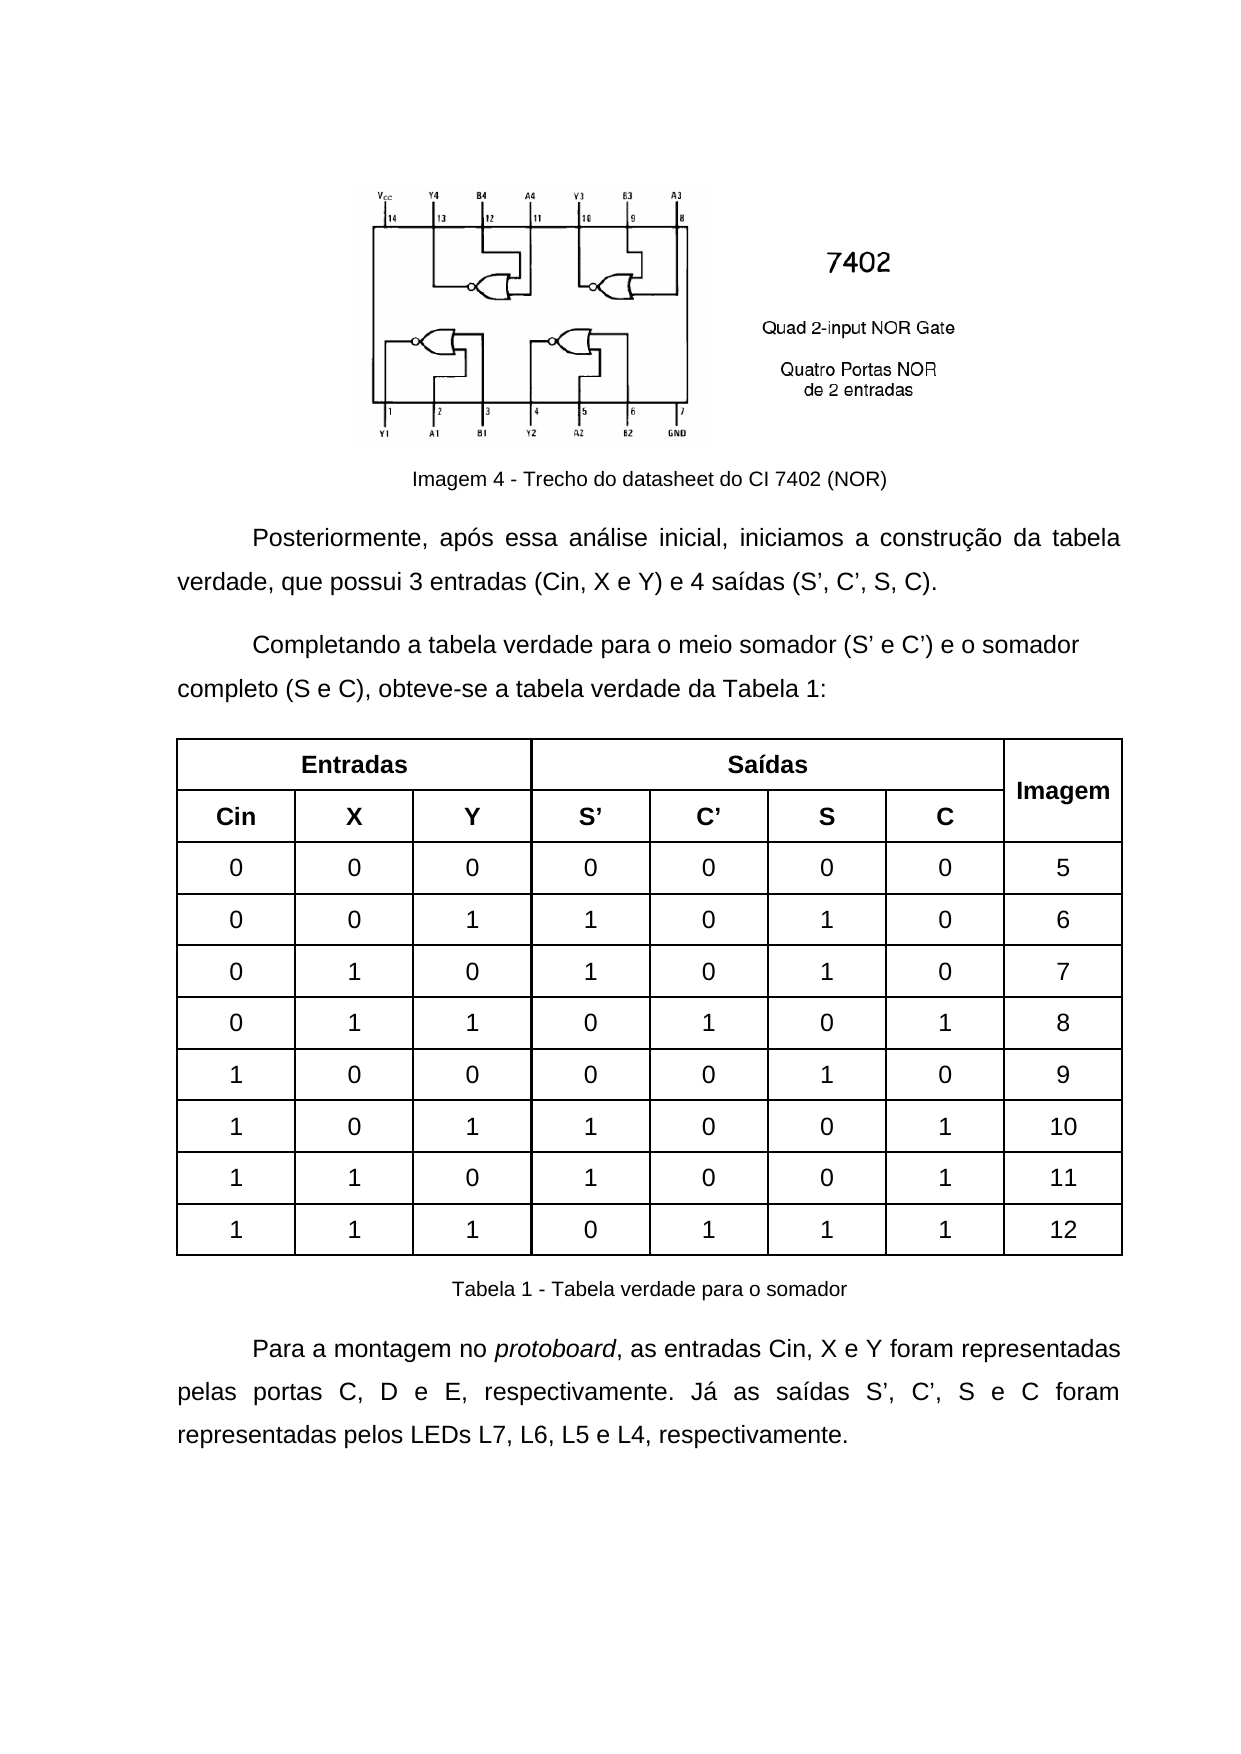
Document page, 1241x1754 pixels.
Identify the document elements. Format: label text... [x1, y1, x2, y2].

table_cell Cin [178, 791, 294, 841]
table_cell 1 [533, 895, 649, 944]
table_cell 0 [651, 1050, 767, 1099]
table_cell 1 [533, 1101, 649, 1151]
table_cell 0 [296, 895, 412, 944]
table_cell 0 [769, 998, 885, 1048]
table_cell 11 [1005, 1153, 1121, 1203]
table_cell 1 [414, 895, 530, 944]
table_cell C’ [651, 791, 767, 841]
table_cell C [887, 791, 1003, 841]
table_cell 1 [178, 1101, 294, 1151]
table_cell 0 [178, 946, 294, 996]
table_cell 1 [887, 1205, 1003, 1254]
table_cell 6 [1005, 895, 1121, 944]
table_cell 0 [414, 843, 530, 893]
text Tabela 1 - Tabela verdade para o somador [177, 1277, 1122, 1301]
table_cell 1 [178, 1050, 294, 1099]
table_cell 0 [296, 1050, 412, 1099]
table_cell S’ [533, 791, 649, 841]
table_cell 0 [533, 843, 649, 893]
table_cell 0 [769, 1101, 885, 1151]
table_cell 0 [414, 946, 530, 996]
table_cell 1 [178, 1153, 294, 1203]
table_cell 9 [1005, 1050, 1121, 1099]
table_cell 12 [1005, 1205, 1121, 1254]
table_header Saídas [533, 740, 1003, 789]
table_cell 1 [296, 1153, 412, 1203]
table_cell 0 [887, 843, 1003, 893]
table_cell 1 [296, 998, 412, 1048]
table_cell 1 [887, 998, 1003, 1048]
table_cell 1 [769, 895, 885, 944]
table_cell 1 [769, 1050, 885, 1099]
table_cell 0 [769, 843, 885, 893]
table_cell 0 [887, 946, 1003, 996]
table_cell 0 [887, 1050, 1003, 1099]
table_cell 10 [1005, 1101, 1121, 1151]
table_cell 1 [533, 1153, 649, 1203]
table_cell 0 [296, 1101, 412, 1151]
table_cell 1 [887, 1153, 1003, 1203]
table_cell 1 [533, 946, 649, 996]
table_cell 0 [533, 1205, 649, 1254]
table_cell 1 [414, 1101, 530, 1151]
table_cell 1 [414, 1205, 530, 1254]
table_cell X [296, 791, 412, 841]
table_cell 0 [178, 895, 294, 944]
table_cell 1 [414, 998, 530, 1048]
table_cell 7 [1005, 946, 1121, 996]
table_cell 1 [769, 1205, 885, 1254]
table_cell 0 [651, 895, 767, 944]
table_cell Y [414, 791, 530, 841]
picture [327, 177, 972, 454]
table_cell 0 [651, 843, 767, 893]
text Para a montagem no protoboard, as entradas Cin, X e Y foram representadas pelas portas C, D e E, respectivamente. Já as saídas S’, C’, S e C foram representadas pelos LEDs L7, L6, L5 e L4, respectivamente. [177, 1334, 1122, 1449]
table_cell 5 [1005, 843, 1121, 893]
table_cell 8 [1005, 998, 1121, 1048]
table_cell 0 [178, 998, 294, 1048]
table_cell 0 [533, 998, 649, 1048]
table_header Imagem [1005, 740, 1121, 841]
table_cell S [769, 791, 885, 841]
table_cell 0 [296, 843, 412, 893]
table_cell 0 [769, 1153, 885, 1203]
table_cell 1 [887, 1101, 1003, 1151]
table_cell 0 [414, 1050, 530, 1099]
text Completando a tabela verdade para o meio somador (S’ e C’) e o somador completo (S e C), obteve-se a tabela verdade da Tabela 1: [177, 631, 1122, 702]
table_cell 0 [651, 1101, 767, 1151]
table_cell 0 [651, 1153, 767, 1203]
table_cell 0 [533, 1050, 649, 1099]
table_cell 1 [178, 1205, 294, 1254]
text Posteriormente, após essa análise inicial, iniciamos a construção da tabela verdade, que possui 3 entradas (Cin, X e Y) e 4 saídas (S’, C’, S, C). [177, 523, 1122, 595]
table_cell 0 [414, 1153, 530, 1203]
table_cell 0 [887, 895, 1003, 944]
table_cell 1 [651, 1205, 767, 1254]
table_cell 0 [651, 946, 767, 996]
table_cell 0 [178, 843, 294, 893]
table_cell 1 [651, 998, 767, 1048]
table_cell 1 [296, 946, 412, 996]
table_header Entradas [178, 740, 530, 789]
table_cell 1 [296, 1205, 412, 1254]
table_cell 1 [769, 946, 885, 996]
text Imagem 4 - Trecho do datasheet do CI 7402 (NOR) [177, 467, 1122, 491]
